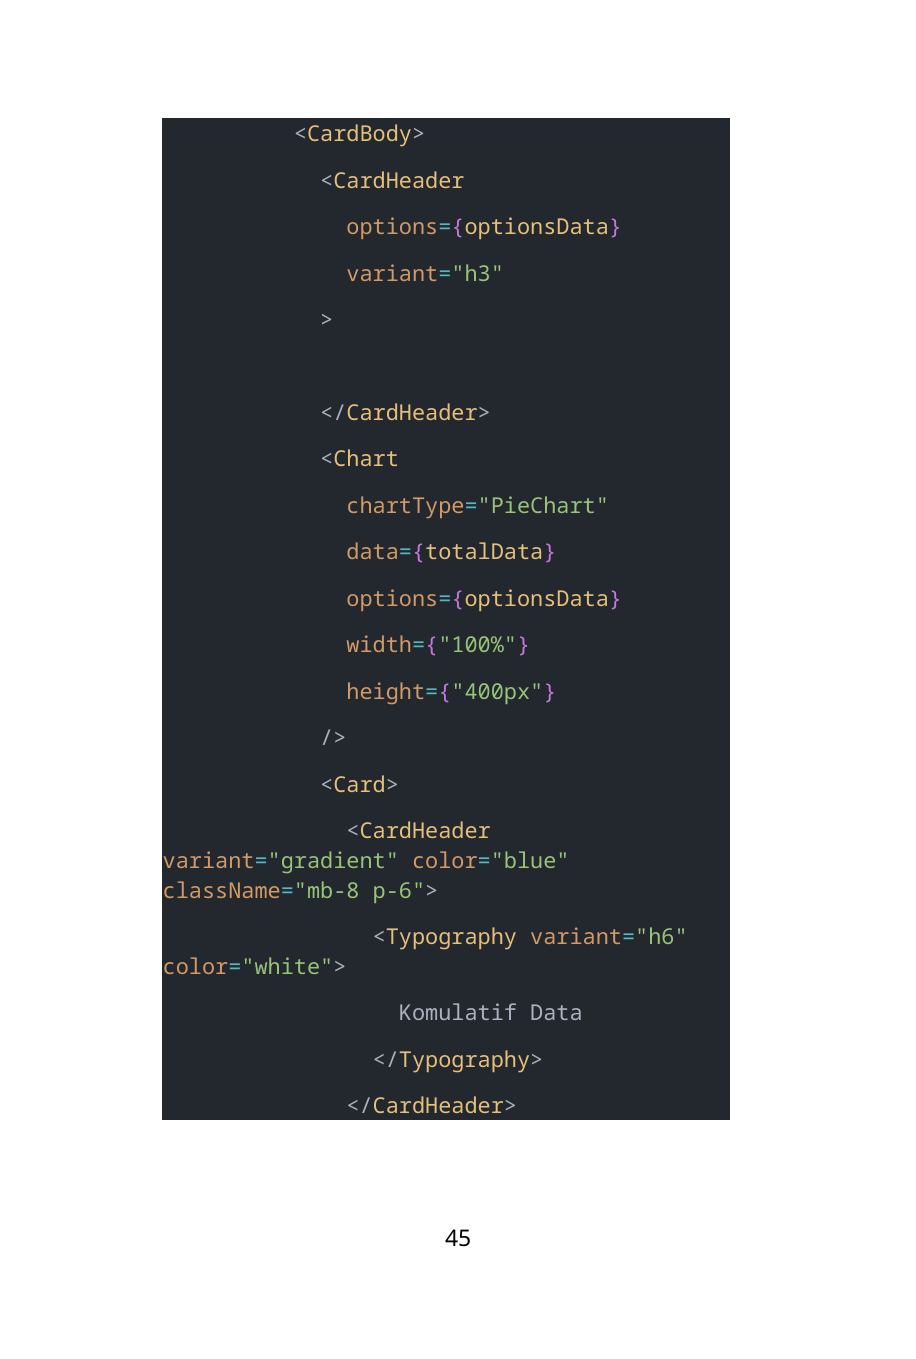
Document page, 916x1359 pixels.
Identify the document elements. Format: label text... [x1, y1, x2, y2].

text </CardHeader> [162, 397, 730, 427]
text <CardHeader variant="gradient" color="blue" className="mb-8 p-6"> [162, 815, 730, 904]
text > [162, 304, 730, 334]
text </CardHeader> [162, 1090, 730, 1120]
text options={optionsData} [162, 583, 730, 612]
text <CardBody> [162, 118, 730, 148]
text </Typography> [162, 1044, 730, 1073]
text options={optionsData} [162, 211, 730, 241]
text /> [162, 722, 730, 752]
text Komulatif Data [162, 997, 730, 1027]
text <Chart [162, 443, 730, 473]
text <Card> [162, 768, 730, 798]
text <Typography variant="h6" color="white"> [162, 921, 730, 981]
text chartType="PieChart" [162, 490, 730, 519]
text width={"100%"} [162, 629, 730, 659]
text height={"400px"} [162, 676, 730, 705]
text <CardHeader [162, 164, 730, 194]
text data={totalData} [162, 536, 730, 566]
text variant="h3" [162, 257, 730, 287]
